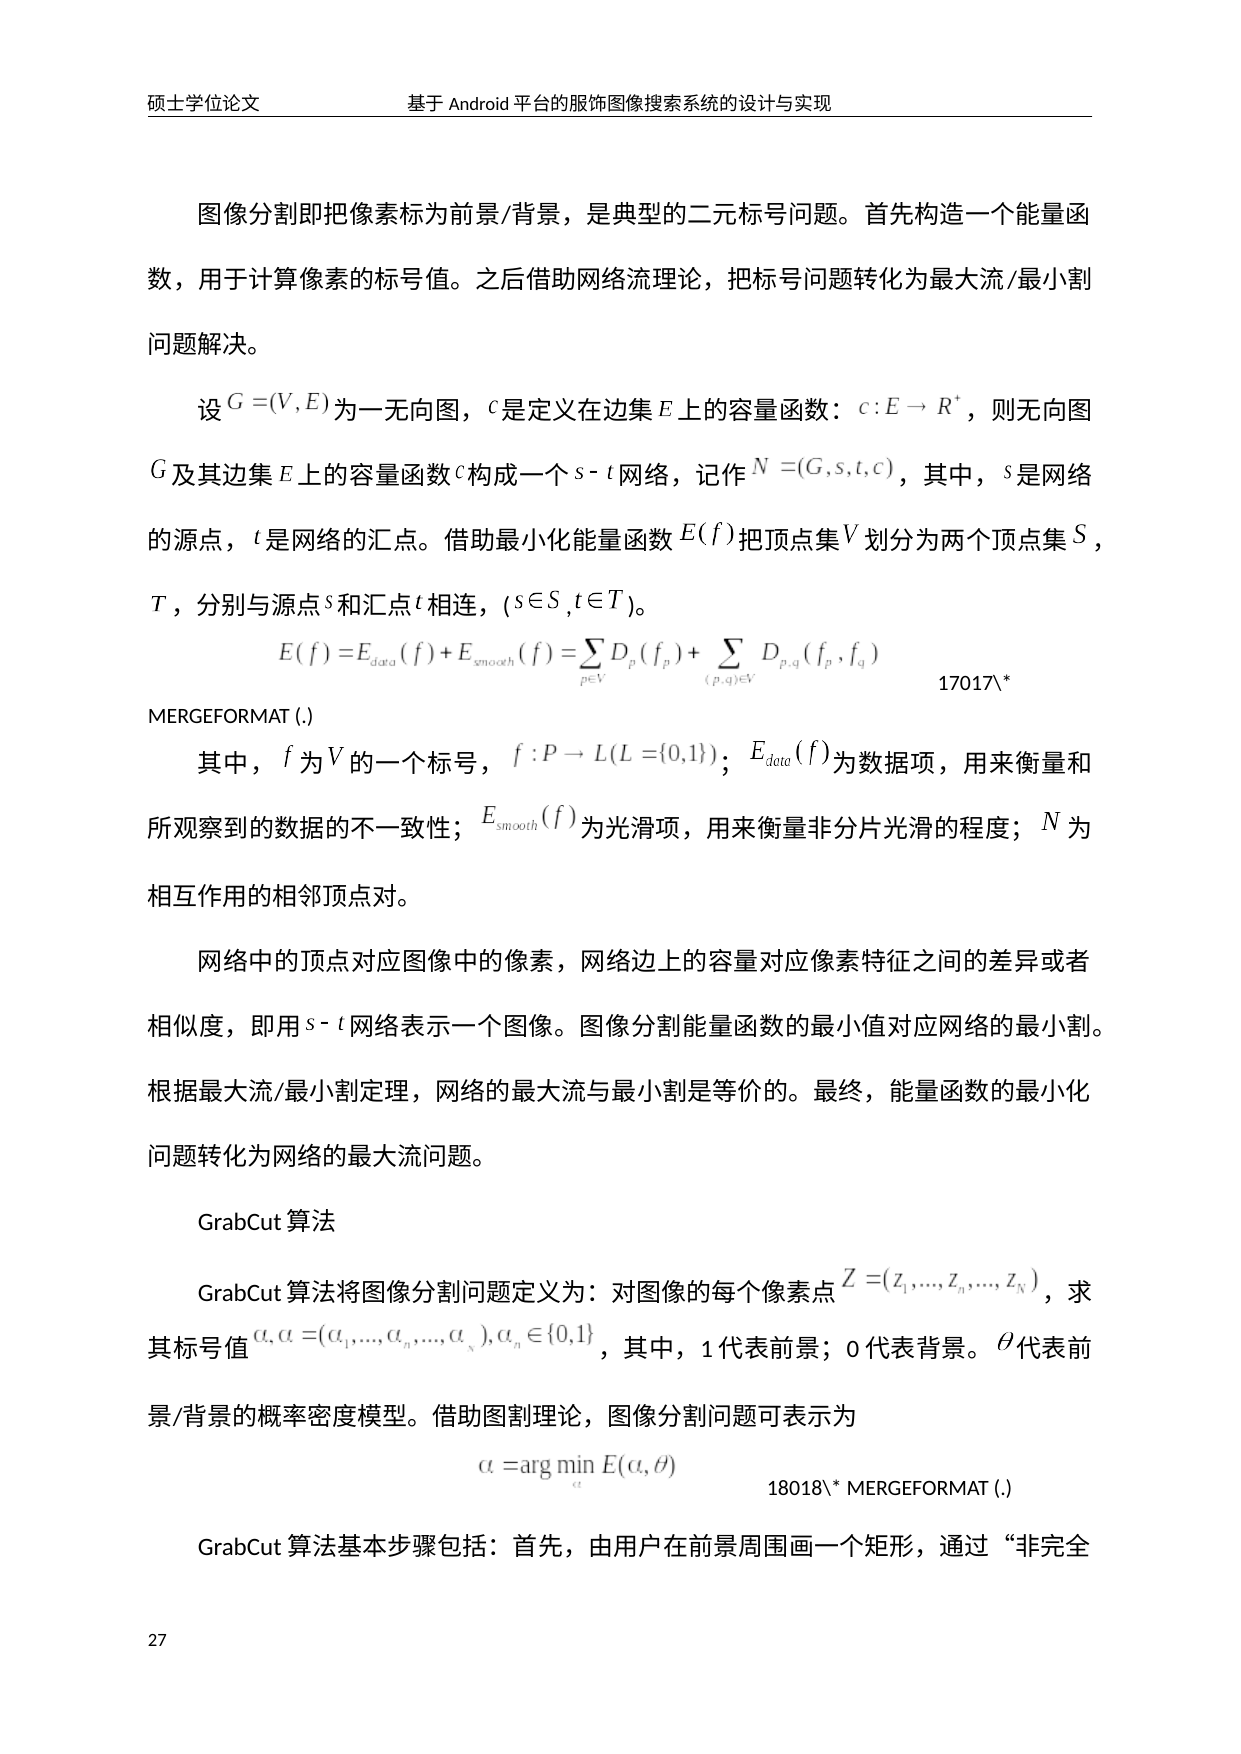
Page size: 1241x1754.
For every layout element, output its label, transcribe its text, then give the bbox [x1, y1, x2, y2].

list GrabCut算法将图像分割问题定义为：对图像的每个像素点，求其标号值，其中，1代表前景；0代表背景。代表前景/背景的概率密度模型。借助图割理论，图像分割问题可表示为 [148, 1252, 1092, 1447]
list GrabCut算法 [148, 1187, 1092, 1252]
list 其中，为的一个标号，；为数据项，用来衡量和所观察到的数据的不一致性；为光滑项，用来衡量非分片光滑的程度；为相互作用的相邻顶点对。 [148, 732, 1092, 927]
list 图像分割即把像素标为前景/背景，是典型的二元标号问题。首先构造一个能量函数，用于计算像素的标号值。之后借助网络流理论，把标号问题转化为最大流/最小割问题解决。 [148, 180, 1092, 375]
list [148, 1512, 1092, 1577]
list 网络中的顶点对应图像中的像素，网络边上的容量对应像素特征之间的差异或者相似度，即用网络表示一个图像。图像分割能量函数的最小值对应网络的最小割。根据最大流/最小割定理，网络的最大流与最小割是等价的。最终，能量函数的最小化问题转化为网络的最大流问题。 [148, 927, 1092, 1187]
list 设为一无向图，是定义在边集上的容量函数：，则无向图及其边集上的容量函数构成一个网络，记作，其中，是网络的源点，是网络的汇点。借助最小化能量函数把顶点集划分为两个顶点集，，分别与源点和汇点相连，(,)。 [148, 375, 1092, 635]
